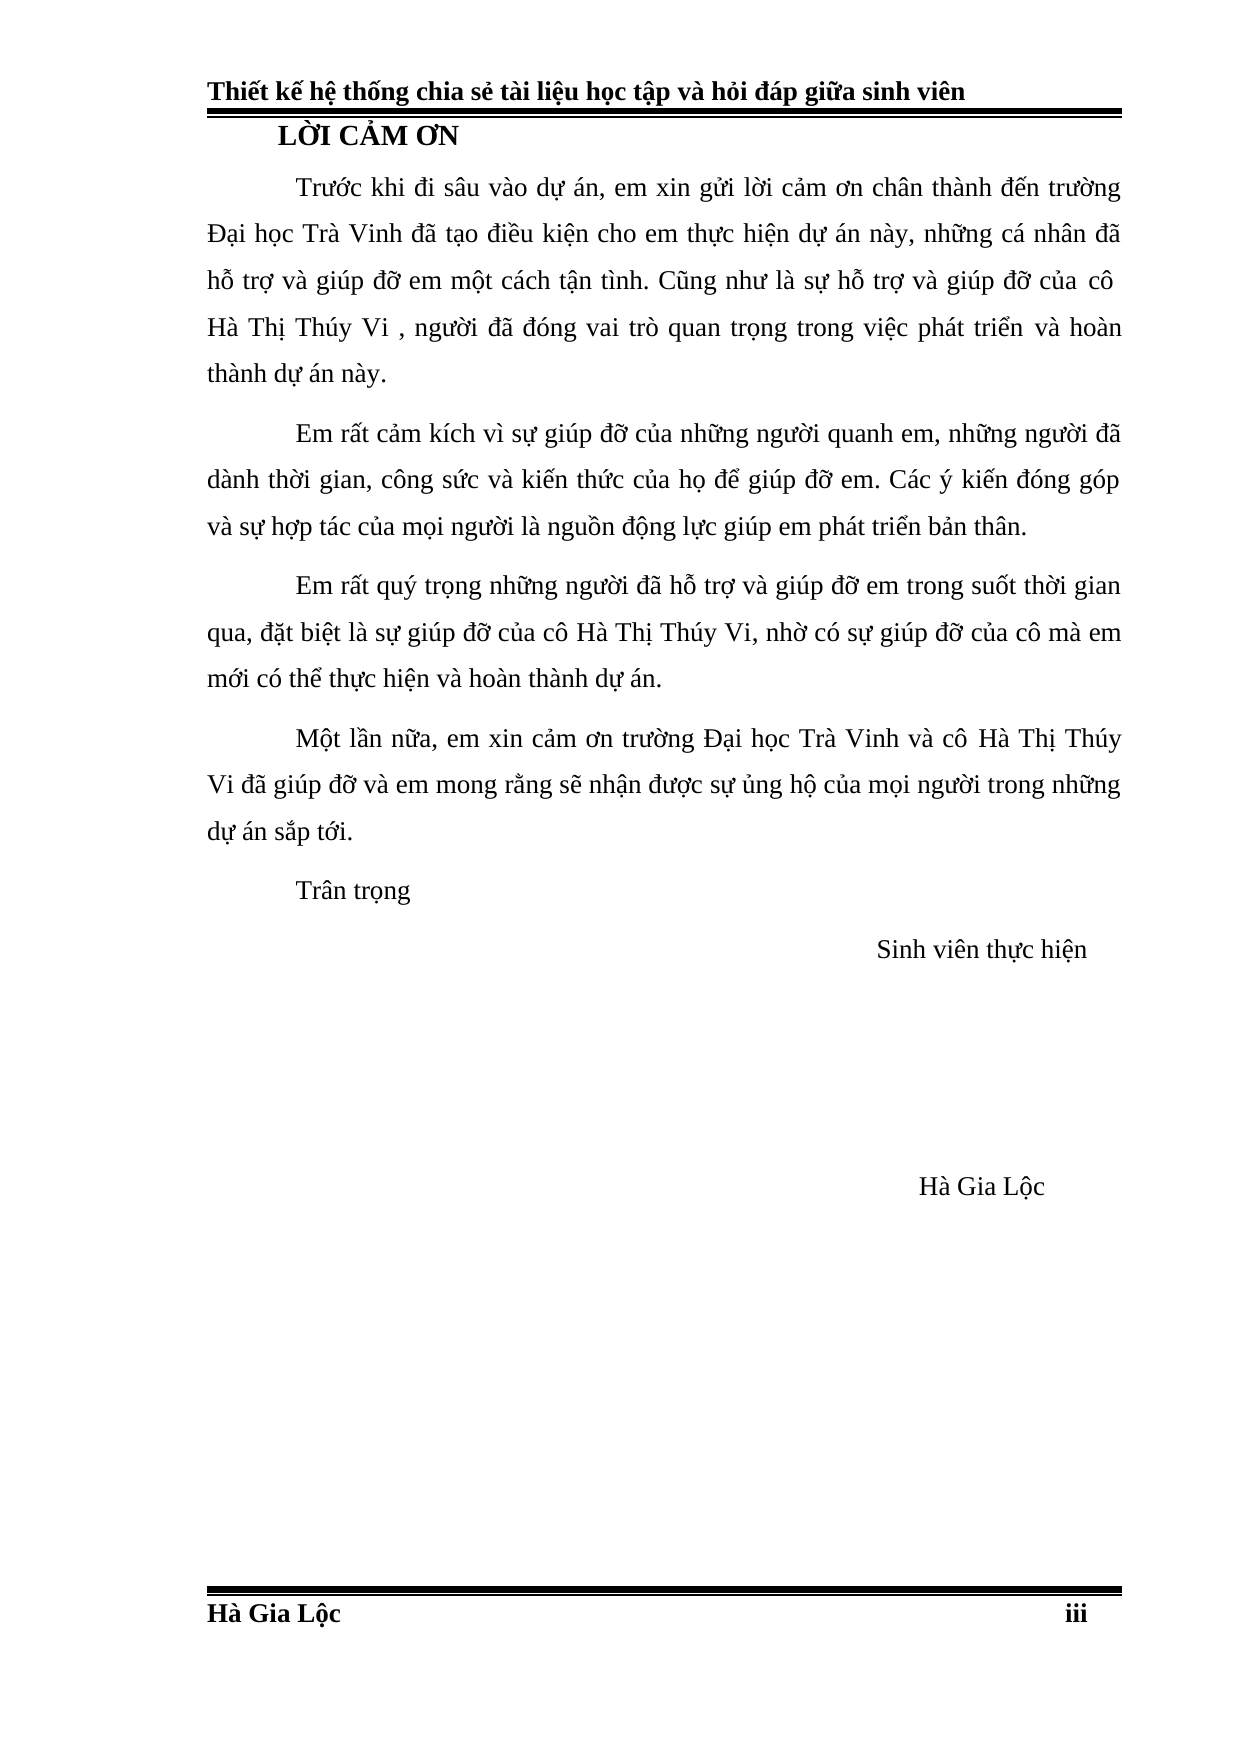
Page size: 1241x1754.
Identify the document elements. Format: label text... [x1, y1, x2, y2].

text Trân trọng [207, 874, 1122, 905]
text Một lần nữa, em xin cảm ơn trường Đại học Trà Vinh và cô Hà Thị Thúy Vi đã giúp đỡ và em mong rằng sẽ nhận được sự ủng hộ của mọi người trong những dự án sắp tới. [207, 722, 1122, 846]
text Sinh viên thực hiện [753, 933, 1122, 964]
text Em rất quý trọng những người đã hỗ trợ và giúp đỡ em trong suốt thời gian qua, đặt biệt là sự giúp đỡ của cô Hà Thị Thúy Vi, nhờ có sự giúp đỡ của cô mà em mới có thể thực hiện và hoàn thành dự án. [207, 569, 1122, 694]
text Trước khi đi sâu vào dự án, em xin gửi lời cảm ơn chân thành đến trường Đại học Trà Vinh đã tạo điều kiện cho em thực hiện dự án này, những cá nhân đã hỗ trợ và giúp đỡ em một cách tận tình. Cũng như là sự hỗ trợ và giúp đỡ của cô Hà Thị Thúy Vi , người đã đóng vai trò quan trọng trong việc phát triển và hoàn thành dự án này. [207, 171, 1122, 389]
text Em rất cảm kích vì sự giúp đỡ của những người quanh em, những người đã dành thời gian, công sức và kiến thức của họ để giúp đỡ em. Các ý kiến đóng góp và sự hợp tác của mọi người là nguồn động lực giúp em phát triển bản thân. [207, 417, 1122, 541]
text Hà Gia Lộc [753, 1170, 1122, 1201]
